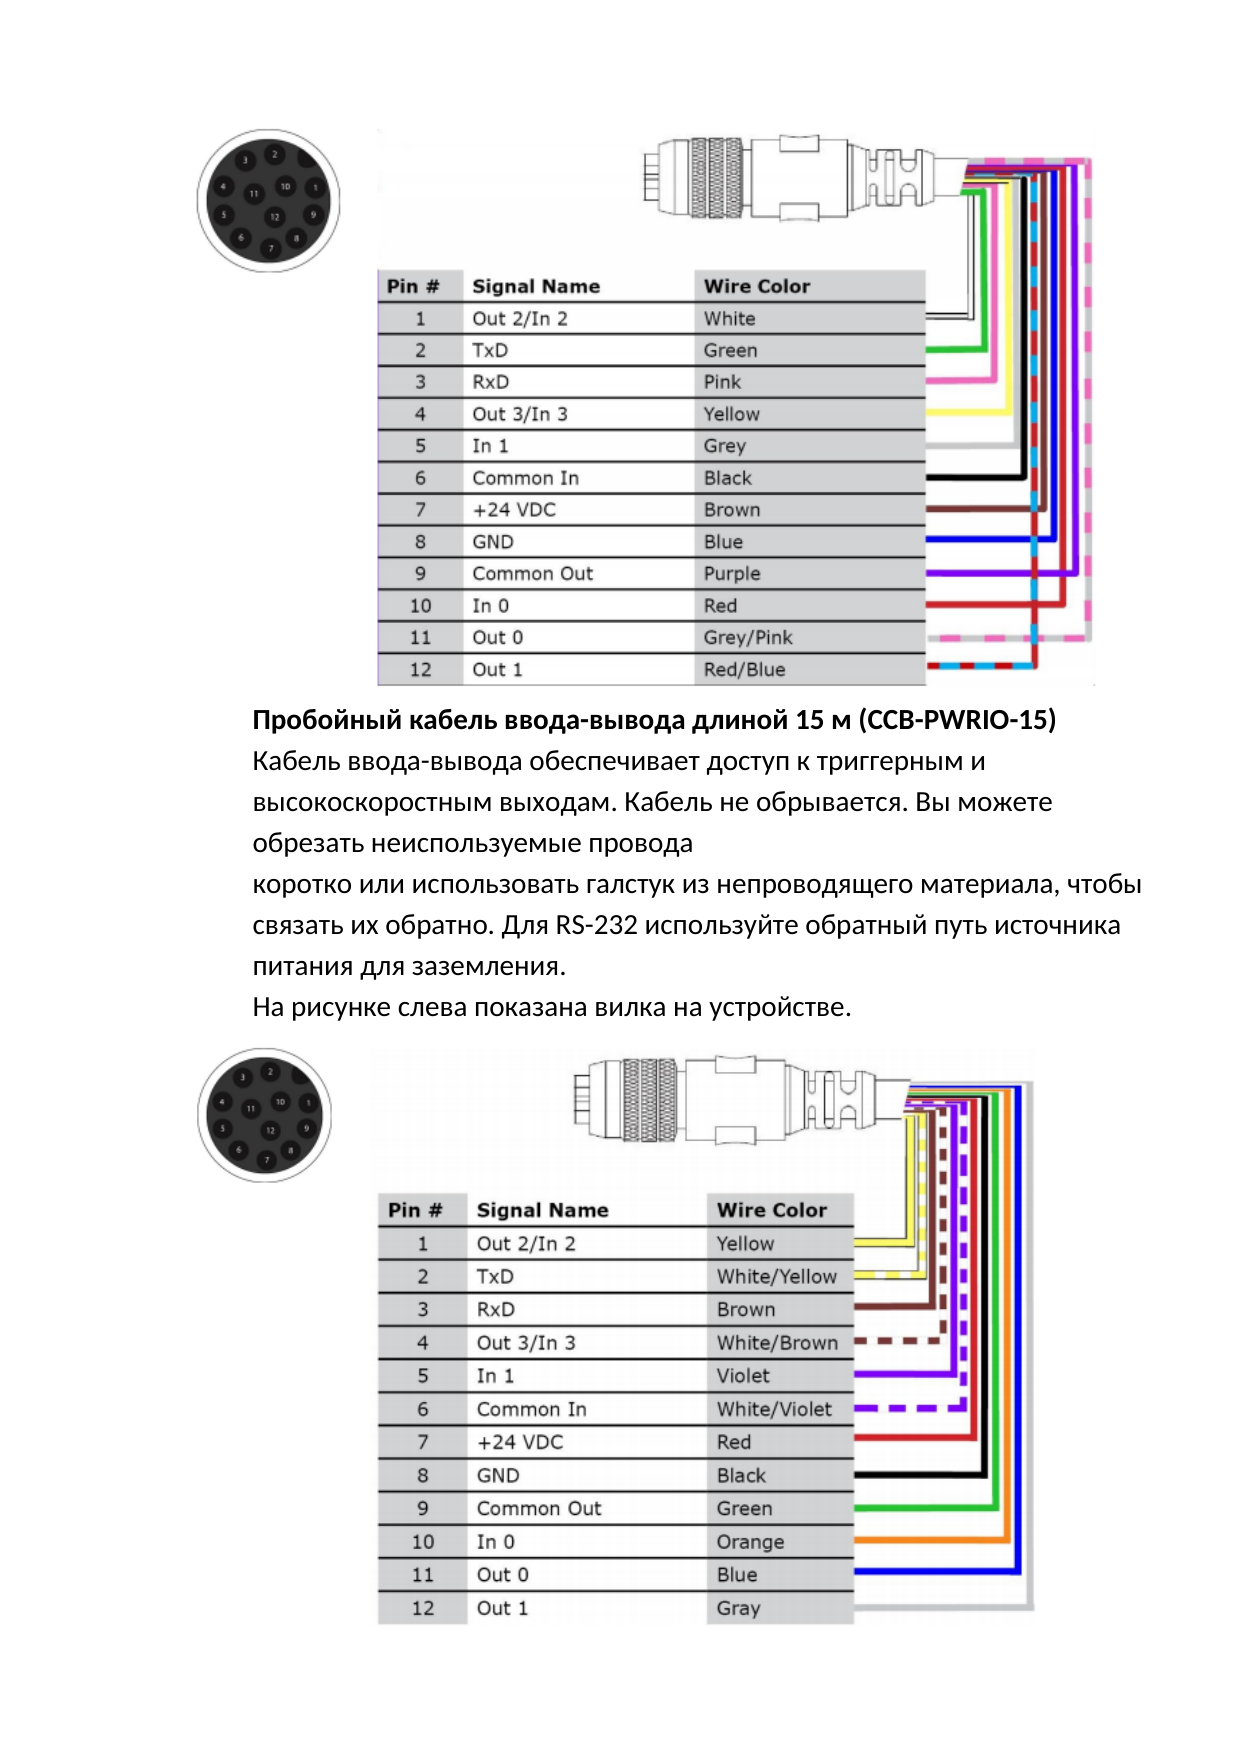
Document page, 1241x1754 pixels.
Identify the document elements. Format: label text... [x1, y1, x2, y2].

list Кабель ввода-вывода обеспечивает доступ к триггерным и высокоскоростным выходам. Кабель не обрывается. Вы можете обрезать неиспользуемые провода [252, 742, 1152, 859]
picture [177, 118, 1114, 697]
list На рисунке слева показана вилка на устройстве. [252, 988, 1152, 1023]
picture [177, 1028, 1042, 1631]
list коротко или использовать галстук из непроводящего материала, чтобы связать их обратно. Для RS-232 используйте обратный путь источника питания для заземления. [252, 865, 1152, 982]
list Пробойный кабель ввода-вывода длиной 15 м (CCB-PWRIO-15) [252, 701, 1152, 737]
